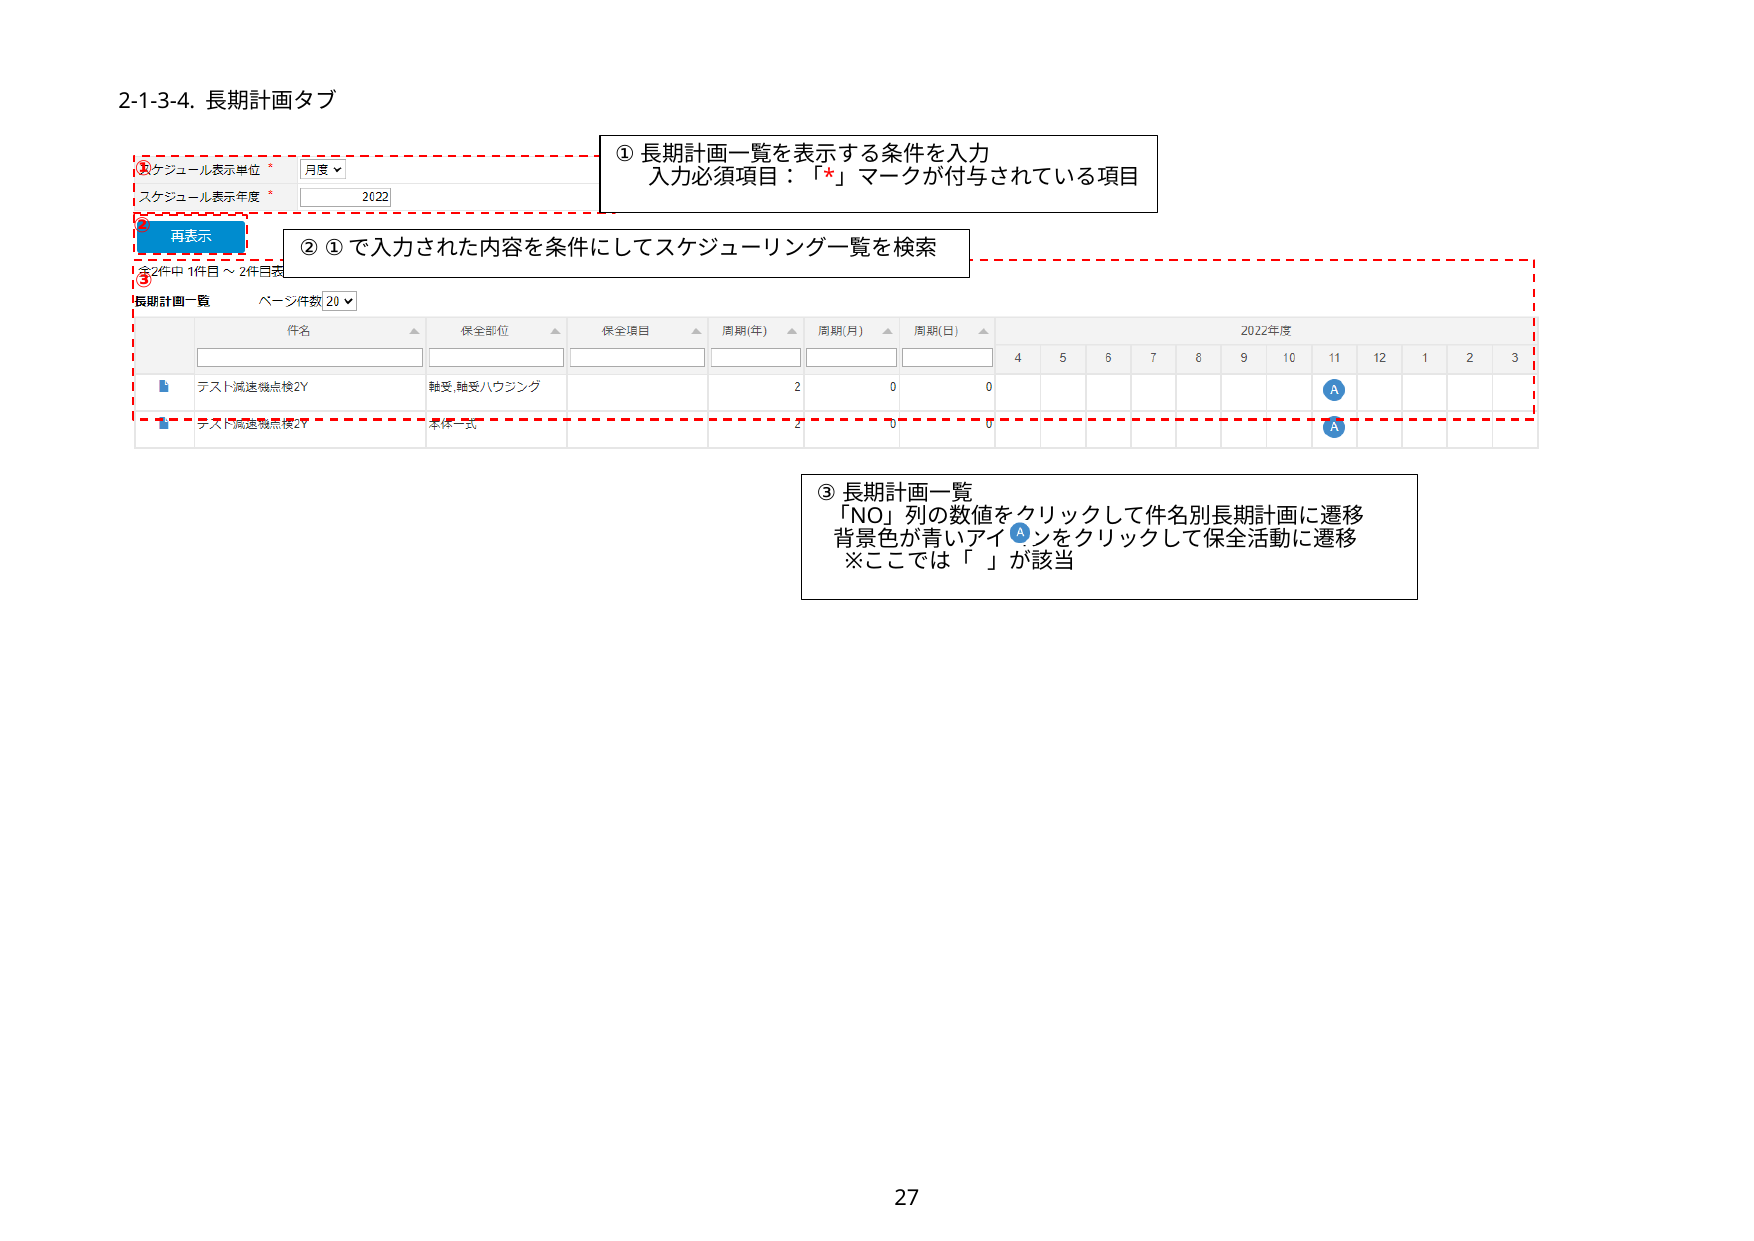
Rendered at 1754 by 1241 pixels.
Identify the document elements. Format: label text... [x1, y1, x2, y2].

picture [1004, 520, 1036, 545]
list 長期計画タブ [118, 69, 1695, 128]
picture [129, 150, 1558, 454]
